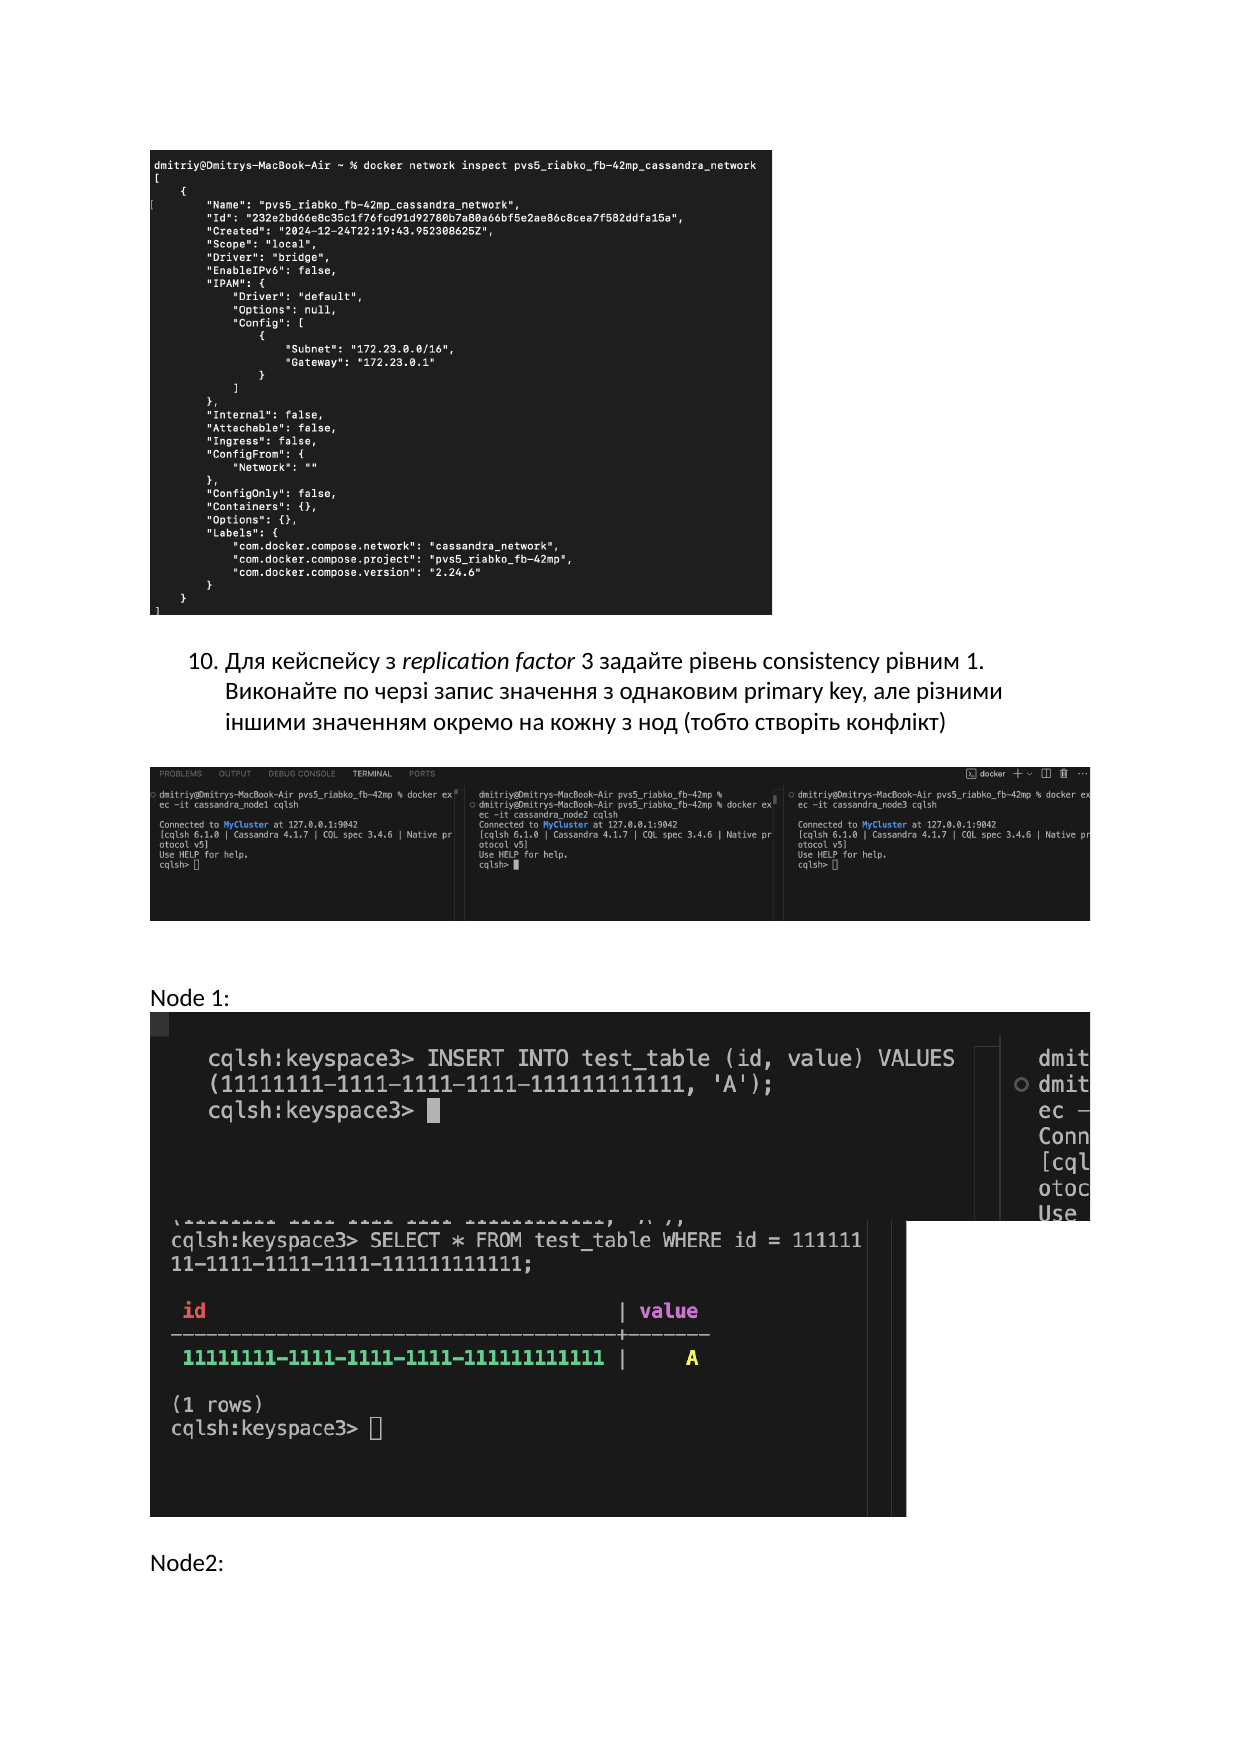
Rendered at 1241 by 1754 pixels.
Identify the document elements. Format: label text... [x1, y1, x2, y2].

list Для кейспейсу з replication factor 3 задайте рівень consistency рівним 1. Виконайте по черзі запис значення з однаковим primary key, але різними іншими значенням окремо на кожну з нод (тобто створіть конфлікт) [187, 645, 1090, 736]
picture [150, 150, 773, 615]
picture [150, 767, 1091, 921]
picture [150, 1012, 1091, 1517]
text Node 1: [150, 982, 1090, 1012]
text Node2: [150, 1547, 1090, 1577]
